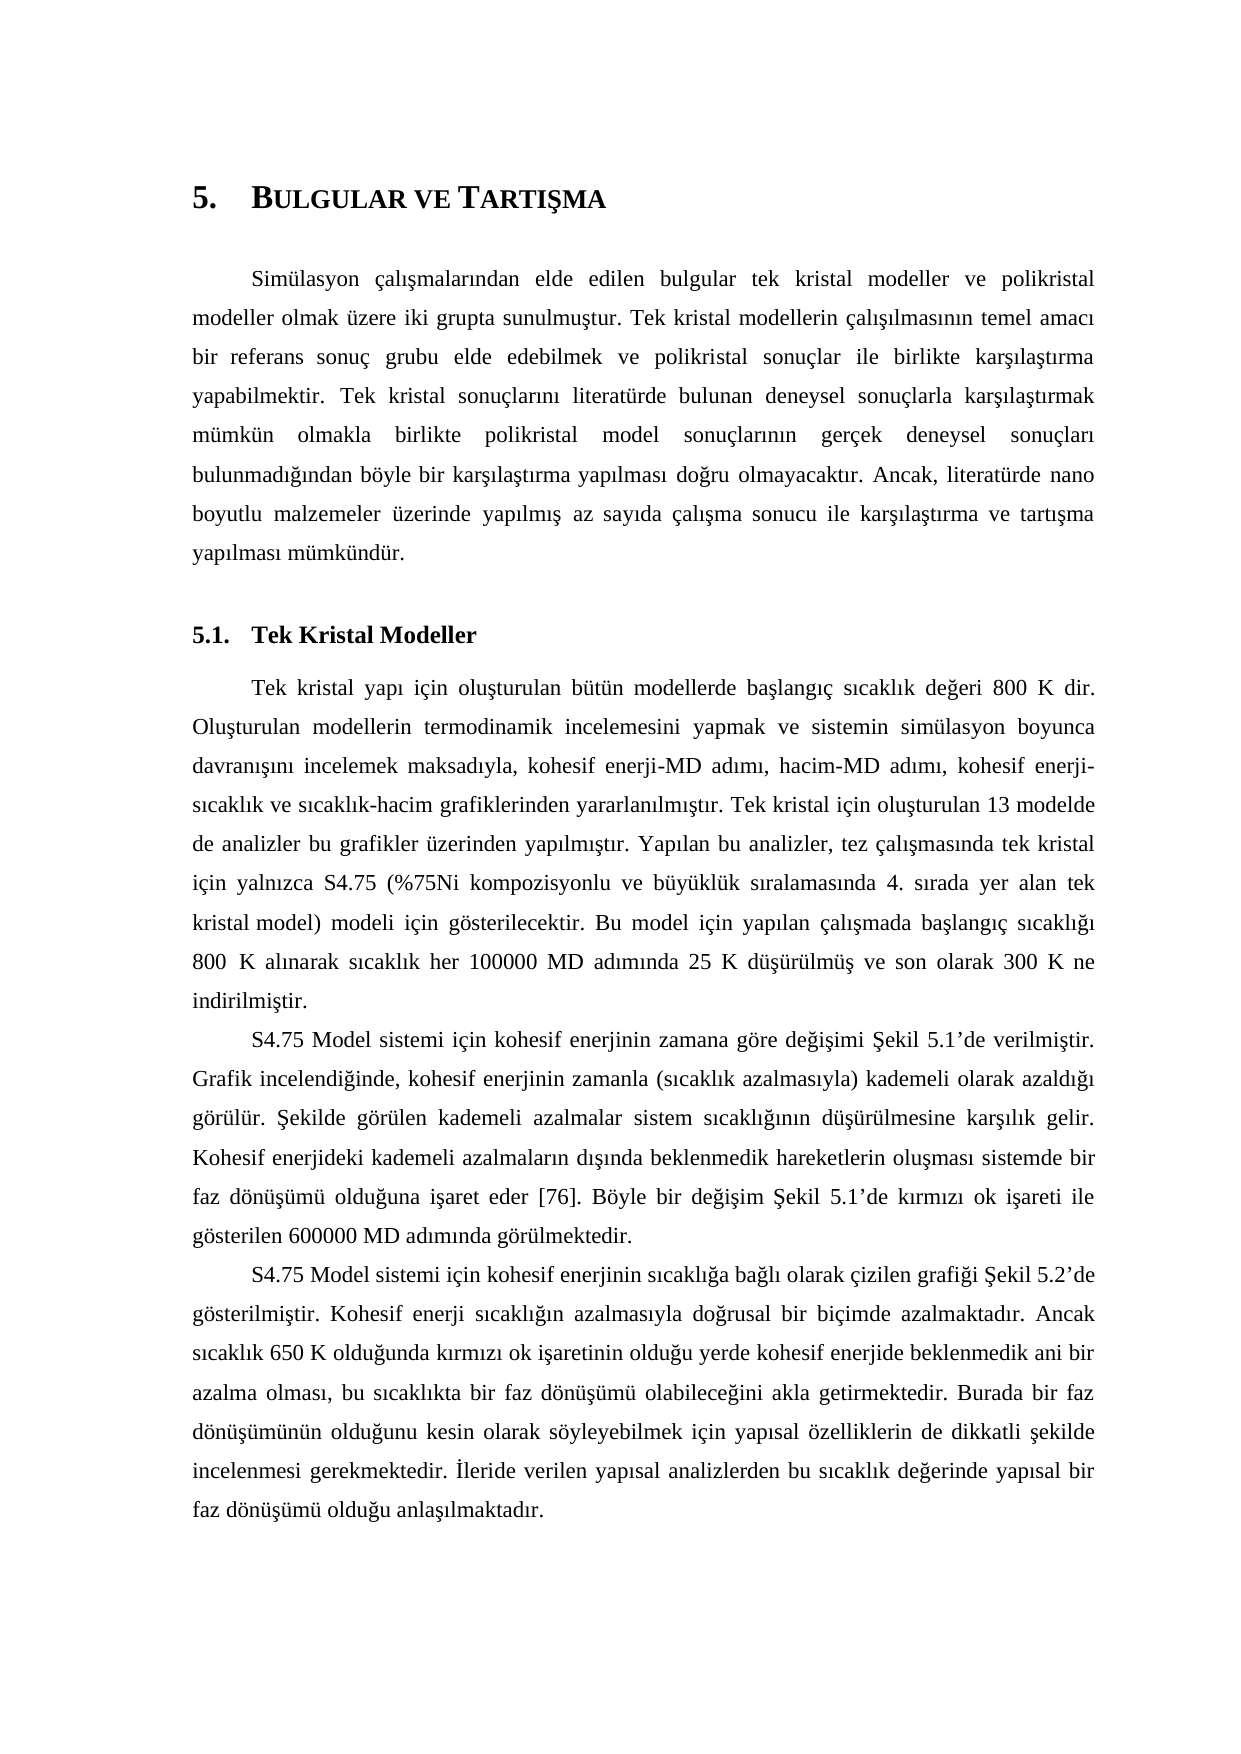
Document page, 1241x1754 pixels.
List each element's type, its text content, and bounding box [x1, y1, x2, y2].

text 5. BULGULAR VE TARTIŞMA [192, 177, 1154, 215]
text S4.75 Model sistemi için kohesif enerjinin zamana göre değişimi Şekil 5.1’de verilmiştir. Grafik incelendiğinde, kohesif enerjinin zamanla (sıcaklık azalmasıyla) kademeli olarak azaldığı görülür. Şekilde görülen kademeli azalmalar sistem sıcaklığının düşürülmesine karşılık gelir. Kohesif enerjideki kademeli azalmaların dışında beklenmedik hareketlerin oluşması sistemde bir faz dönüşümü olduğuna işaret eder [76]. Böyle bir değişim Şekil 5.1’de kırmızı ok işareti ile gösterilen 600000 MD adımında görülmektedir. [192, 1026, 1095, 1248]
text Simülasyon çalışmalarından elde edilen bulgular tek kristal modeller ve polikristal modeller olmak üzere iki grupta sunulmuştur. Tek kristal modellerin çalışılmasının temel amacı bir referans sonuç grubu elde edebilmek ve polikristal sonuçlar ile birlikte karşılaştırma yapabilmektir. Tek kristal sonuçlarını literatürde bulunan deneysel sonuçlarla karşılaştırmak mümkün olmakla birlikte polikristal model sonuçlarının gerçek deneysel sonuçları bulunmadığından böyle bir karşılaştırma yapılması doğru olmayacaktır. Ancak, literatürde nano boyutlu malzemeler üzerinde yapılmış az sayıda çalışma sonucu ile karşılaştırma ve tartışma yapılması mümkündür. [192, 265, 1094, 565]
text Tek kristal yapı için oluşturulan bütün modellerde başlangıç sıcaklık değeri 800 K dir. Oluşturulan modellerin termodinamik incelemesini yapmak ve sistemin simülasyon boyunca davranışını incelemek maksadıyla, kohesif enerji-MD adımı, hacim-MD adımı, kohesif enerji-sıcaklık ve sıcaklık-hacim grafiklerinden yararlanılmıştır. Tek kristal için oluşturulan 13 modelde de analizler bu grafikler üzerinden yapılmıştır. Yapılan bu analizler, tez çalışmasında tek kristal için yalnızca S4.75 (%75Ni kompozisyonlu ve büyüklük sıralamasında 4. sırada yer alan tek kristal model) modeli için gösterilecektir. Bu model için yapılan çalışmada başlangıç sıcaklığı 800 K alınarak sıcaklık her 100000 MD adımında 25 K düşürülmüş ve son olarak 300 K ne indirilmiştir. [192, 674, 1095, 1013]
text 5.1. Tek Kristal Modeller [192, 621, 1154, 649]
text S4.75 Model sistemi için kohesif enerjinin sıcaklığa bağlı olarak çizilen grafiği Şekil 5.2’de gösterilmiştir. Kohesif enerji sıcaklığın azalmasıyla doğrusal bir biçimde azalmaktadır. Ancak sıcaklık 650 K olduğunda kırmızı ok işaretinin olduğu yerde kohesif enerjide beklenmedik ani bir azalma olması, bu sıcaklıkta bir faz dönüşümü olabileceğini akla getirmektedir. Burada bir faz dönüşümünün olduğunu kesin olarak söyleyebilmek için yapısal özelliklerin de dikkatli şekilde incelenmesi gerekmektedir. İleride verilen yapısal analizlerden bu sıcaklık değerinde yapısal bir faz dönüşümü olduğu anlaşılmaktadır. [192, 1261, 1095, 1522]
